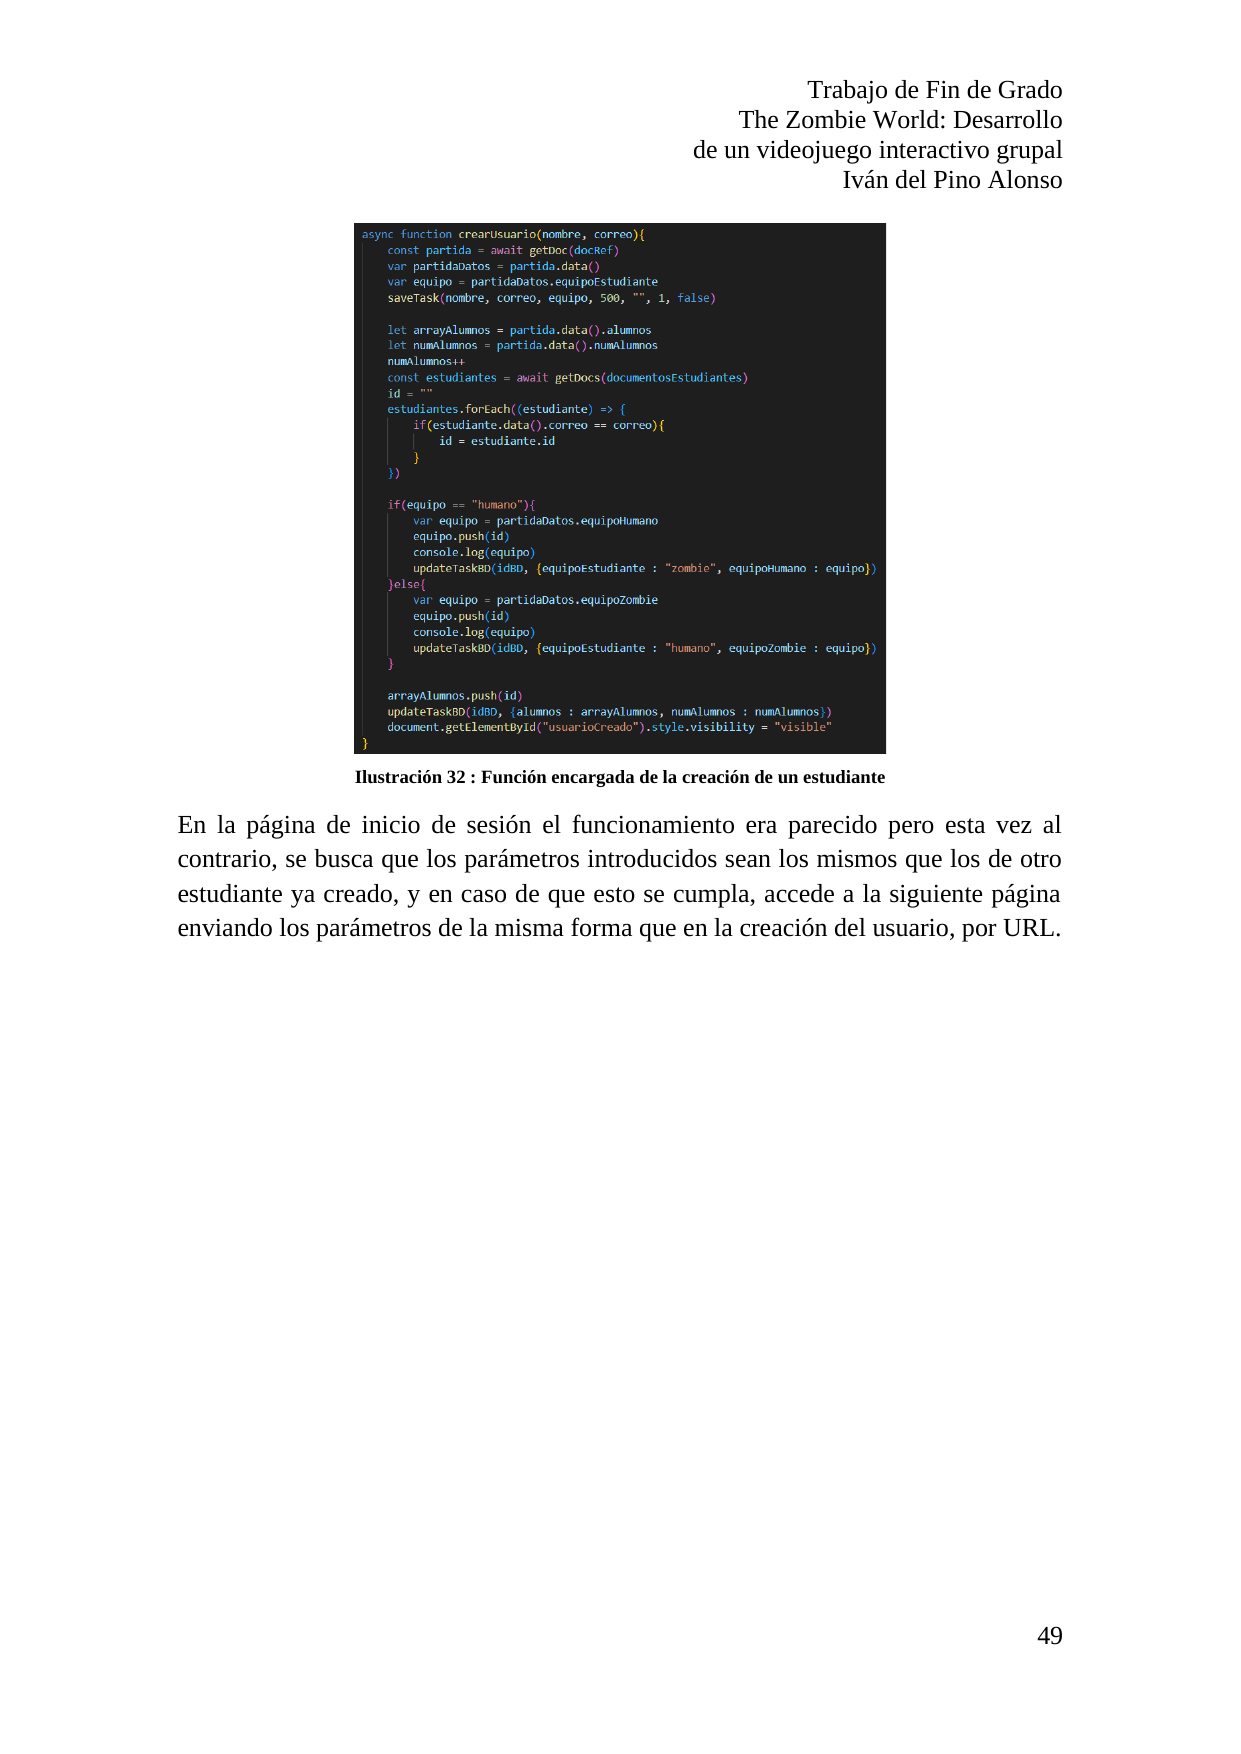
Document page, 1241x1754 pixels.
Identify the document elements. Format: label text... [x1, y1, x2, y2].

text En la página de inicio de sesión el funcionamiento era parecido pero esta vez al contrario, se busca que los parámetros introducidos sean los mismos que los de otro estudiante ya creado, y en caso de que esto se cumpla, accede a la siguiente página enviando los parámetros de la misma forma que en la creación del usuario, por URL. [177, 809, 1063, 942]
text Ilustración : Función encargada de la creación de un estudiante [177, 766, 1063, 788]
picture [354, 223, 887, 754]
